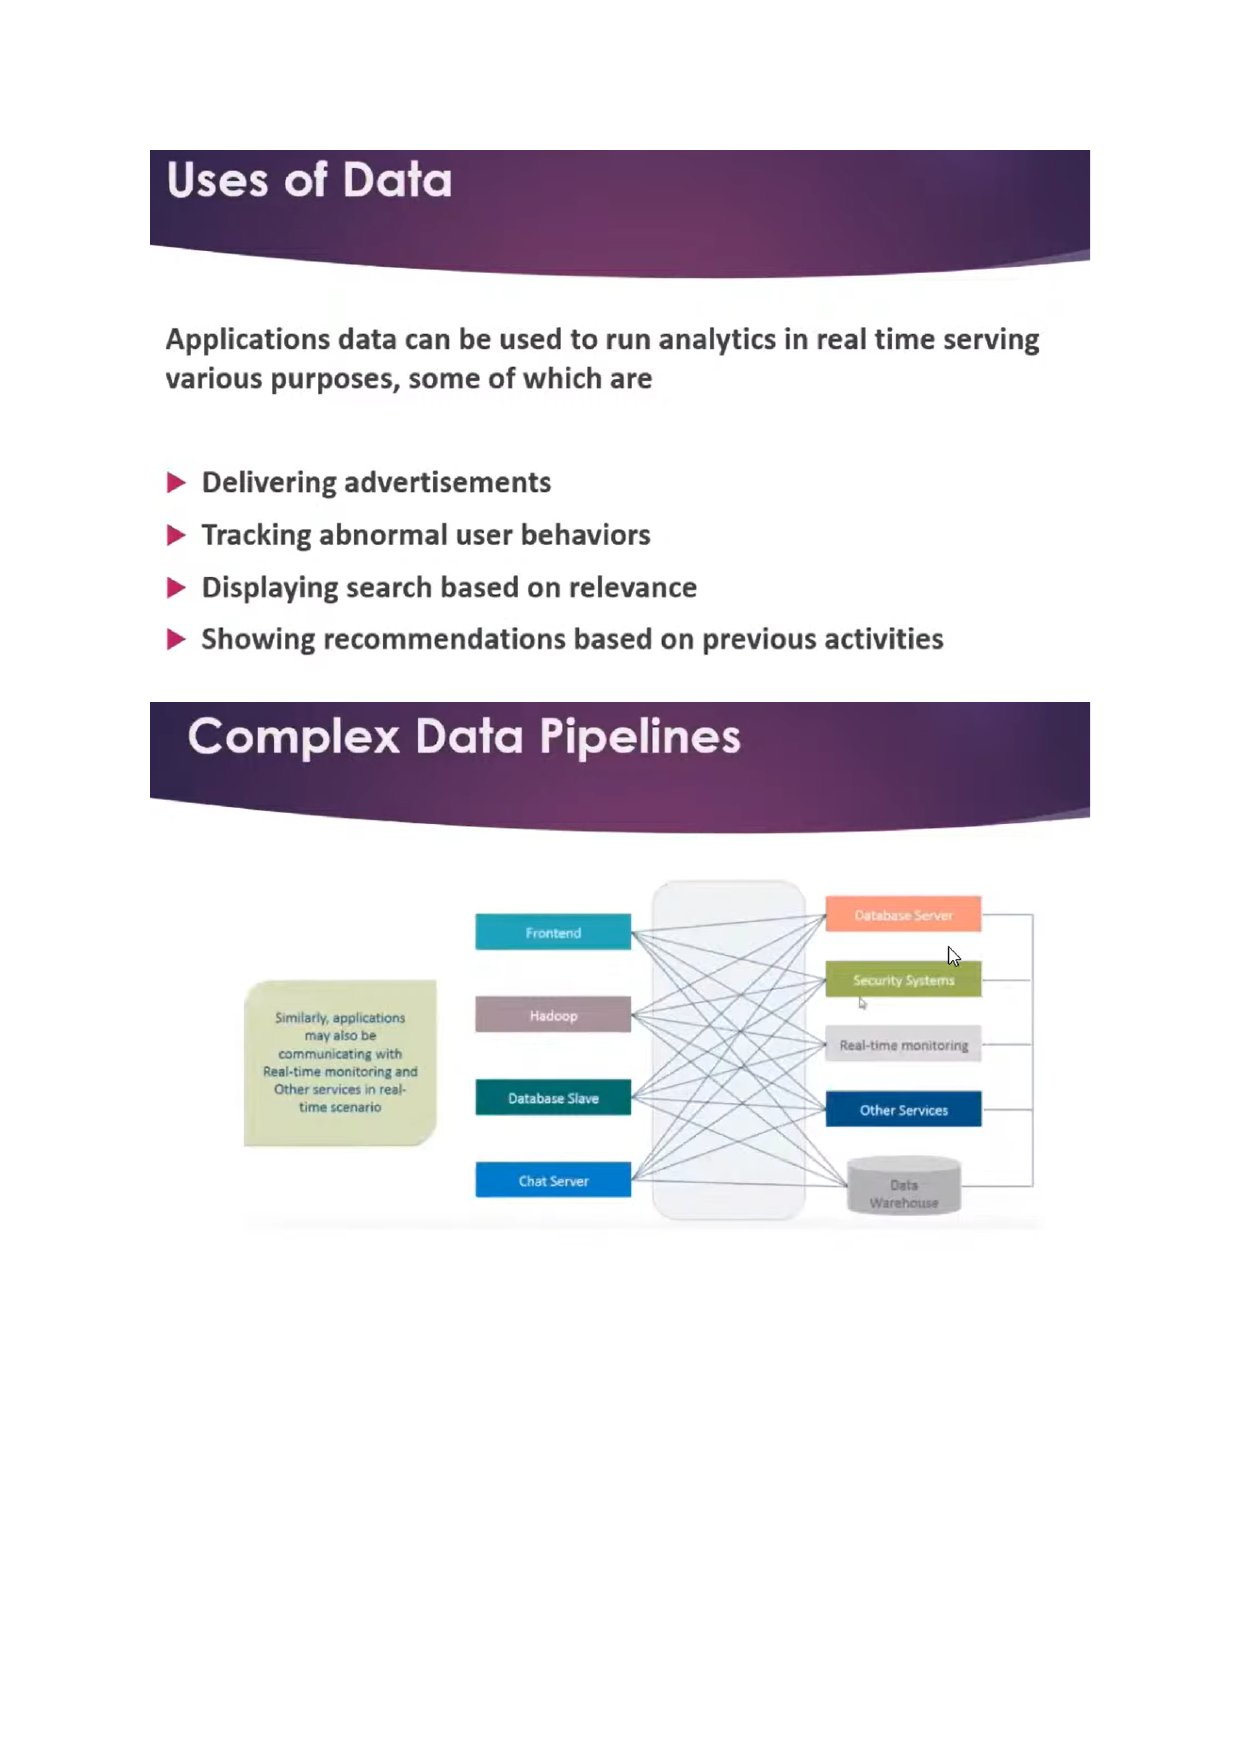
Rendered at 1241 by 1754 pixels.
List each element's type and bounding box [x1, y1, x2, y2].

picture [150, 150, 1091, 682]
picture [150, 702, 1091, 1251]
